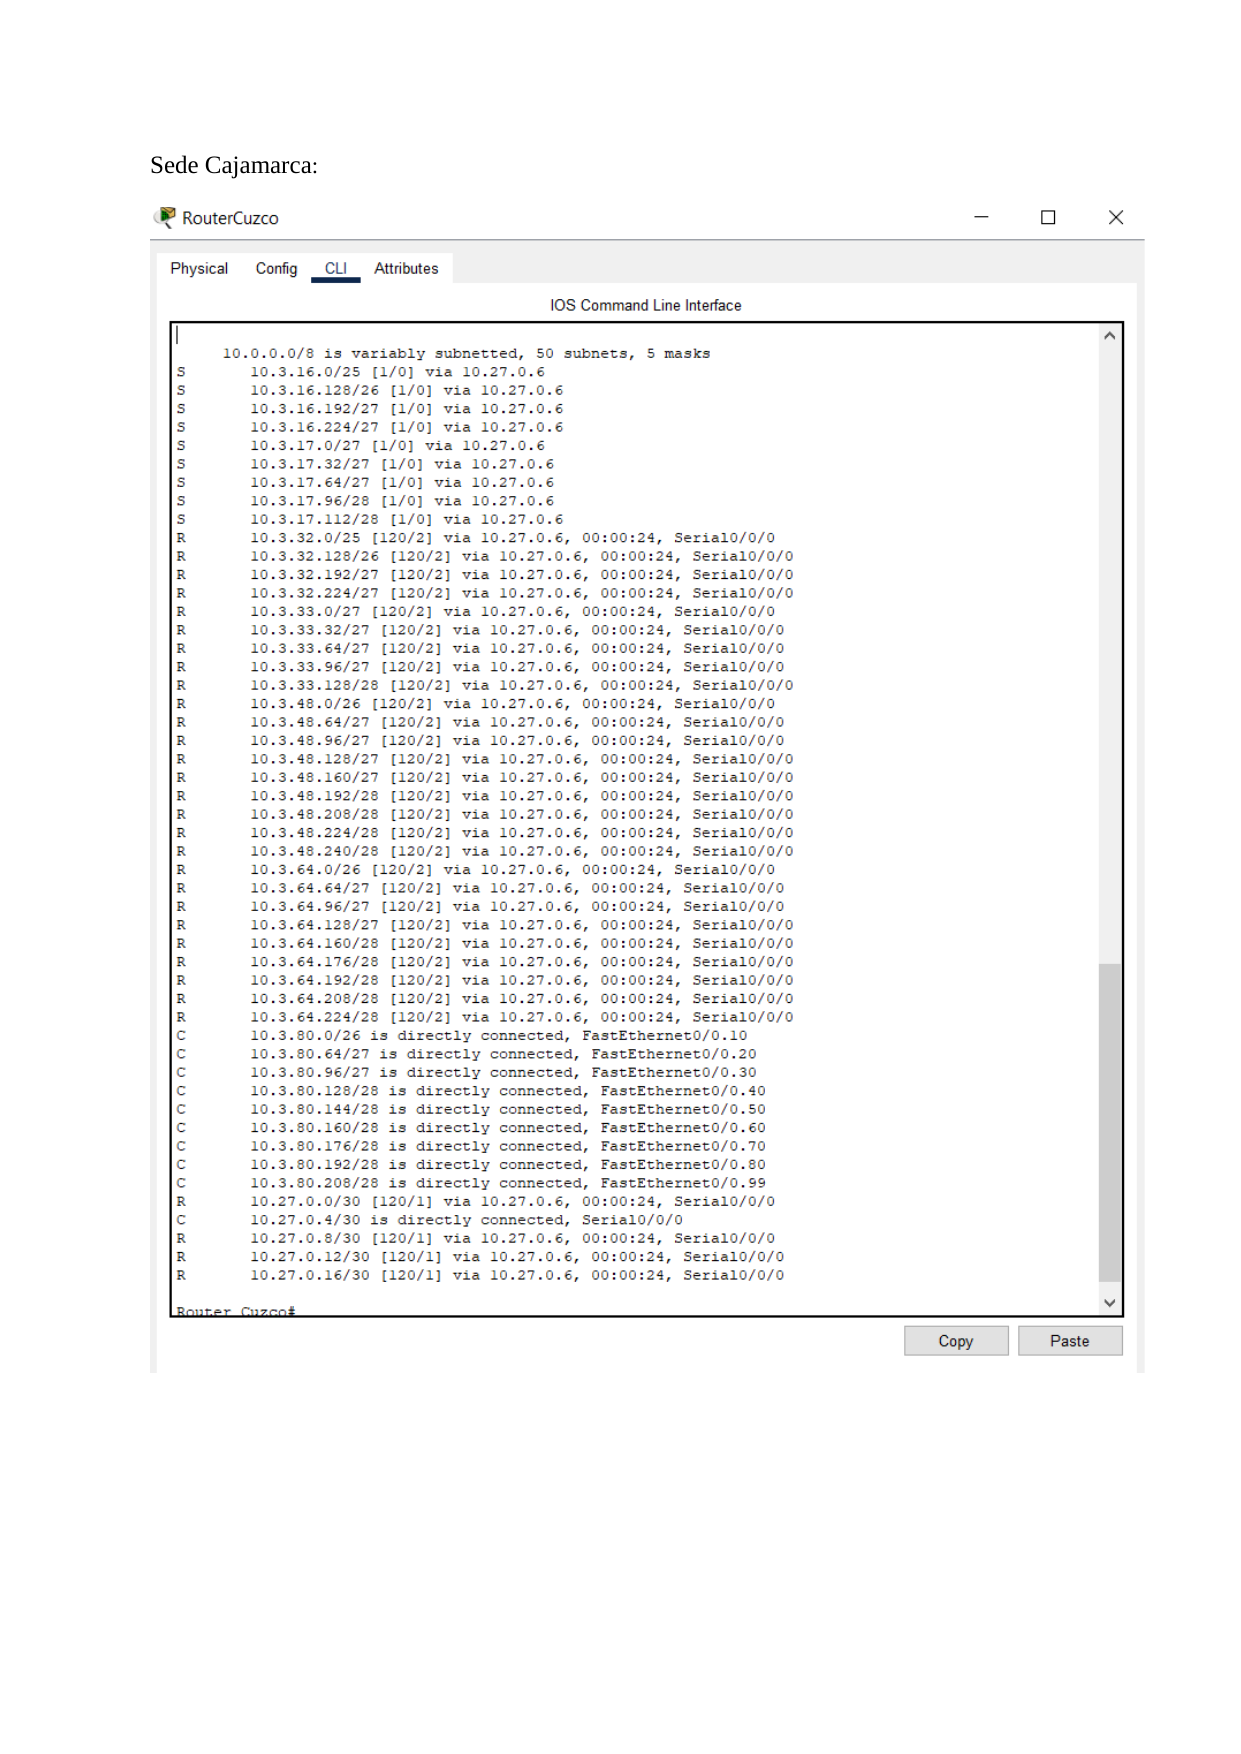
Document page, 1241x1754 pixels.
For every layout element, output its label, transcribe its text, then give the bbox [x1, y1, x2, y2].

picture [150, 207, 1145, 1373]
text Sede Cajamarca: [150, 150, 1090, 179]
